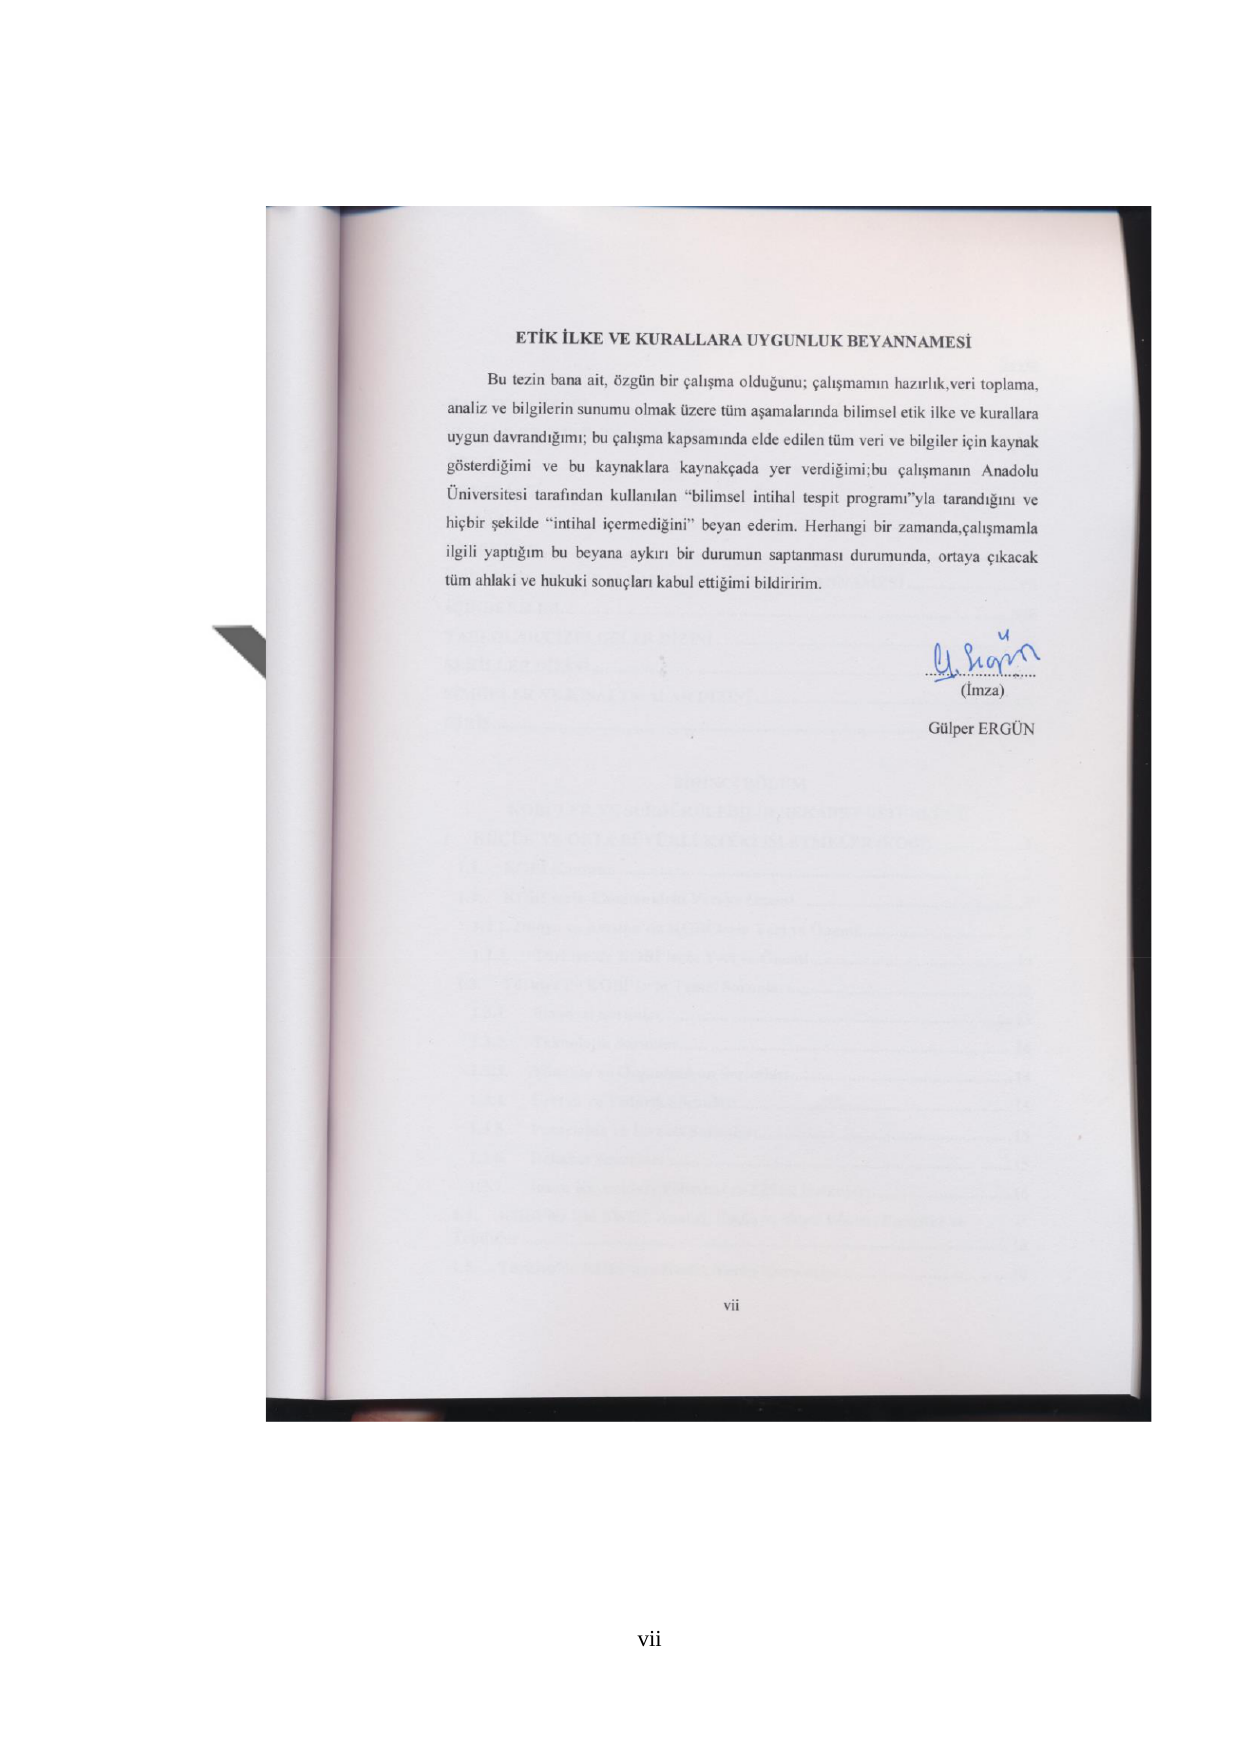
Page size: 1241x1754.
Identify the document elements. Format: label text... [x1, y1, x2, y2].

text vii [637, 1625, 1090, 1652]
picture [208, 206, 1152, 1422]
